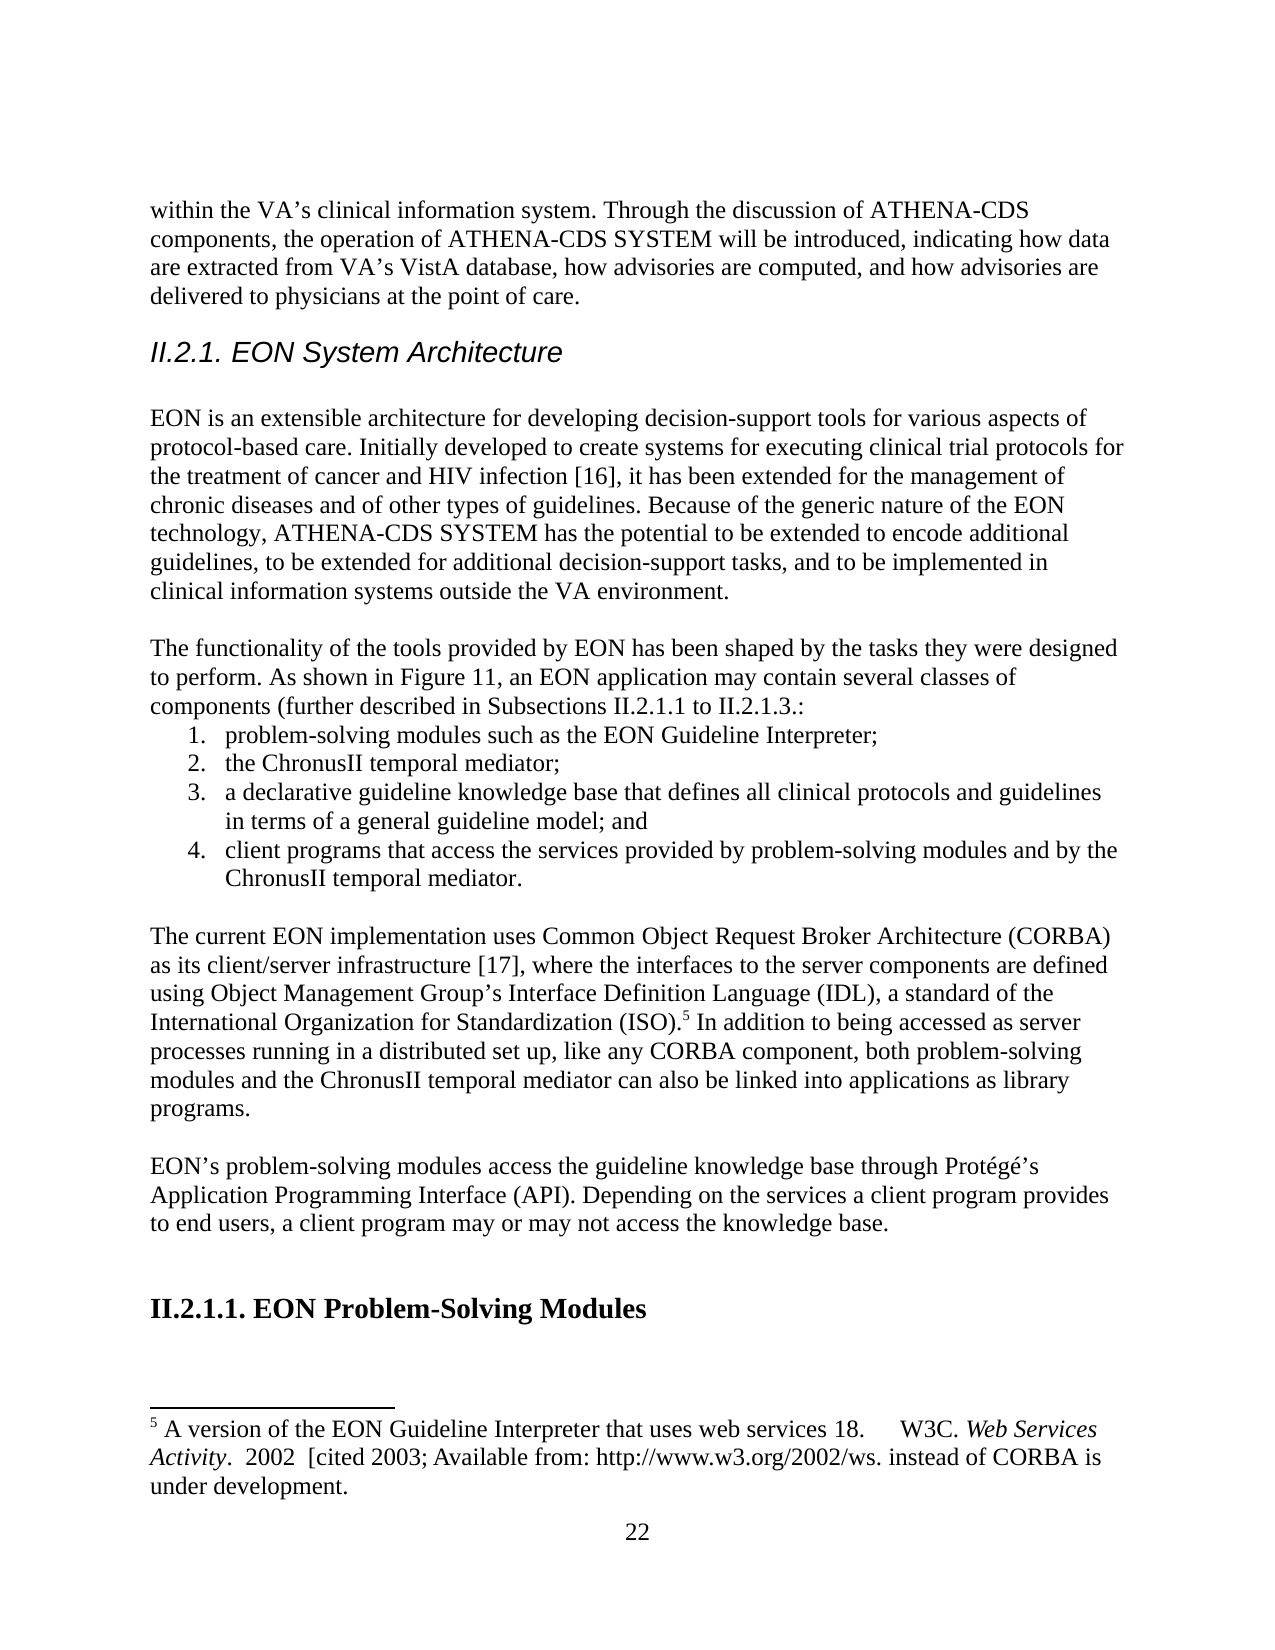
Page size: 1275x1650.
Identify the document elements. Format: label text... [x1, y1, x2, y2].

text EON is an extensible architecture for developing decision-support tools for various aspects of protocol-based care. Initially developed to create systems for executing clinical trial protocols for the treatment of cancer and HIV infection [16], it has been extended for the management of chronic diseases and of other types of guidelines. Because of the generic nature of the EON technology, ATHENA-CDS SYSTEM has the potential to be extended to encode additional guidelines, to be extended for additional decision-support tasks, and to be implemented in clinical information systems outside the VA environment. [150, 403, 1125, 605]
list the ChronusII temporal mediator; [187, 748, 1125, 777]
list a declarative guideline knowledge base that defines all clinical protocols and guidelines in terms of a general guideline model; and [187, 777, 1125, 835]
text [150, 195, 1125, 310]
text EON’s problem-solving modules access the guideline knowledge base through Protégé’s Application Programming Interface (API). Depending on the services a client program provides to end users, a client program may or may not access the knowledge base. [150, 1151, 1125, 1237]
text The current EON implementation uses Common Object Request Broker Architecture (CORBA) as its client/server infrastructure [17], where the interfaces to the server components are defined using Object Management Group’s Interface Definition Language (IDL), a standard of the International Organization for Standardization (ISO). In addition to being accessed as server processes running in a distributed set up, like any CORBA component, both problem-solving modules and the ChronusII temporal mediator can also be linked into applications as library programs. [150, 921, 1125, 1122]
text EON Problem-Solving Modules [150, 1291, 1125, 1324]
list problem-solving modules such as the EON Guideline Interpreter; [187, 720, 1125, 748]
list EON System Architecture [150, 335, 1125, 368]
list client programs that access the services provided by problem-solving modules and by the ChronusII temporal mediator. [187, 835, 1125, 892]
